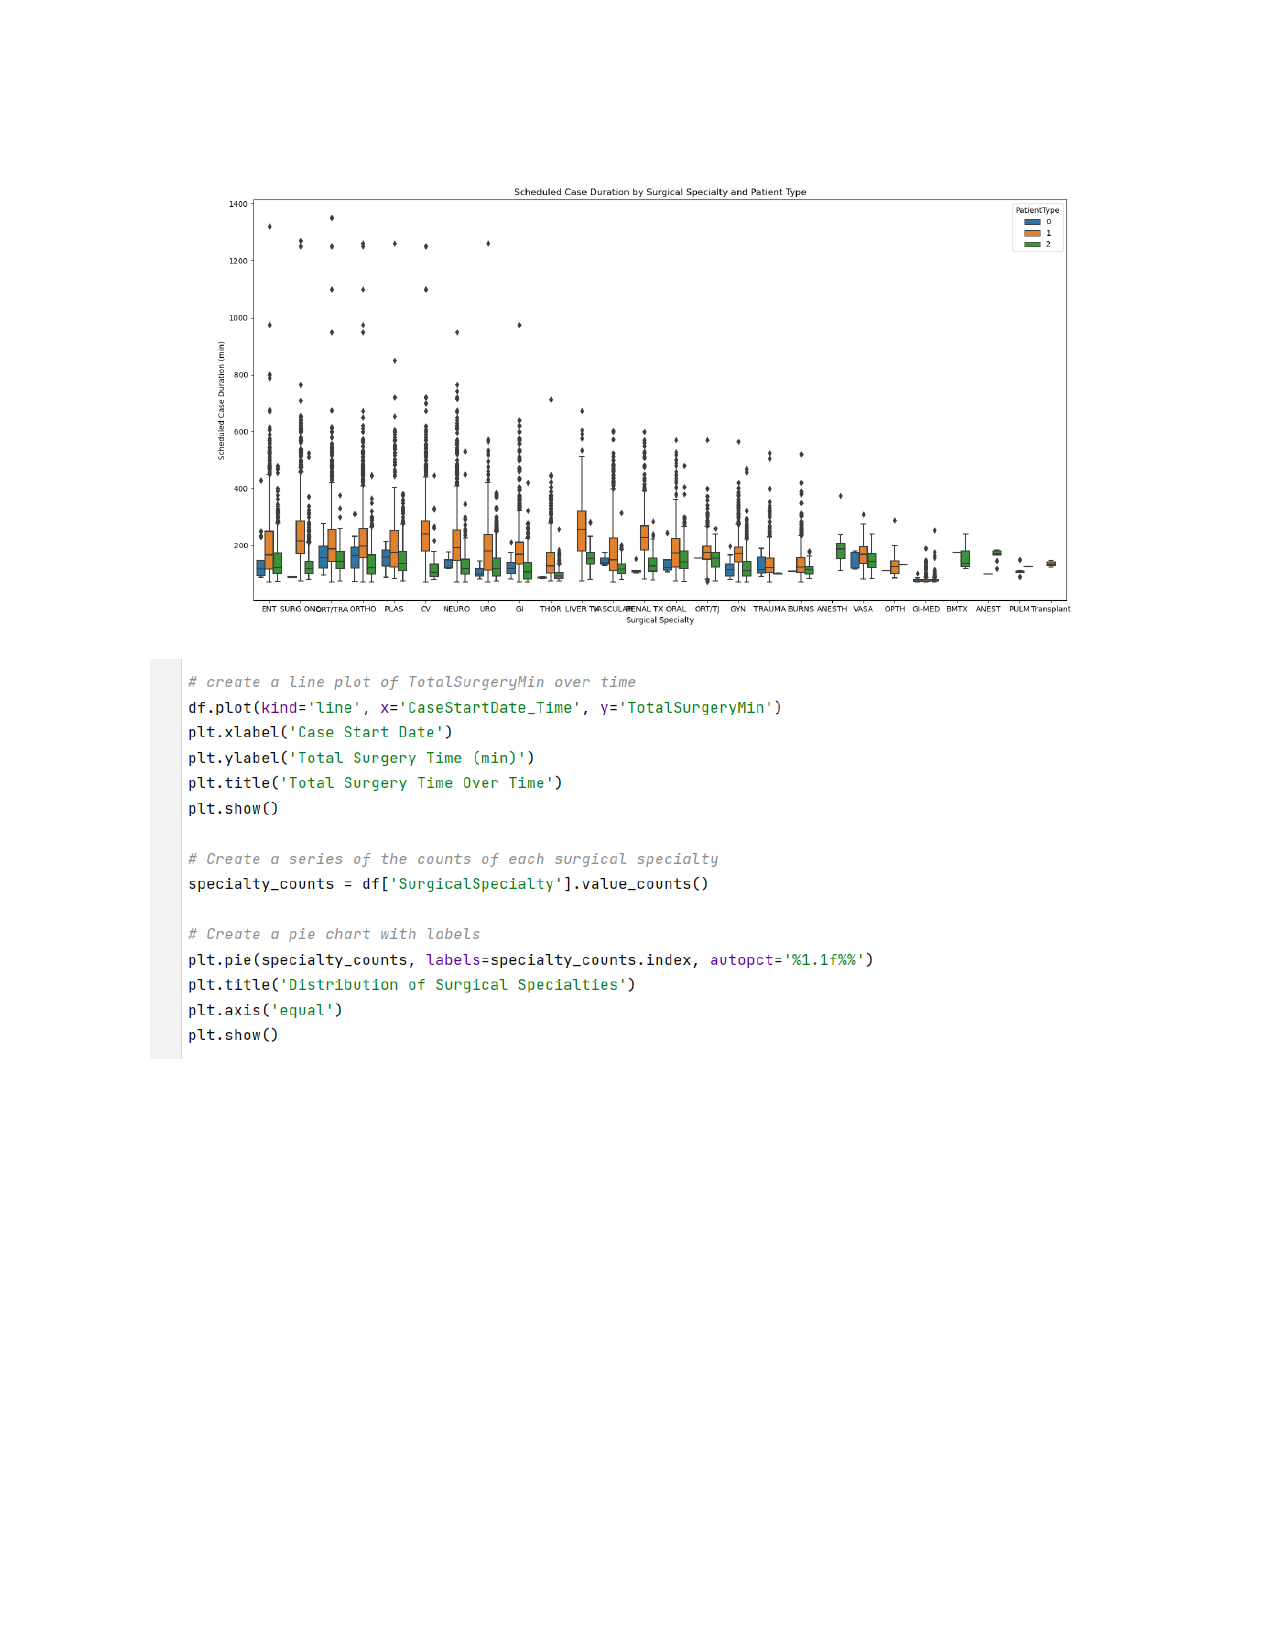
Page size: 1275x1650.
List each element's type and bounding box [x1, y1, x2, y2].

picture [150, 659, 1125, 1059]
picture [150, 150, 1125, 641]
